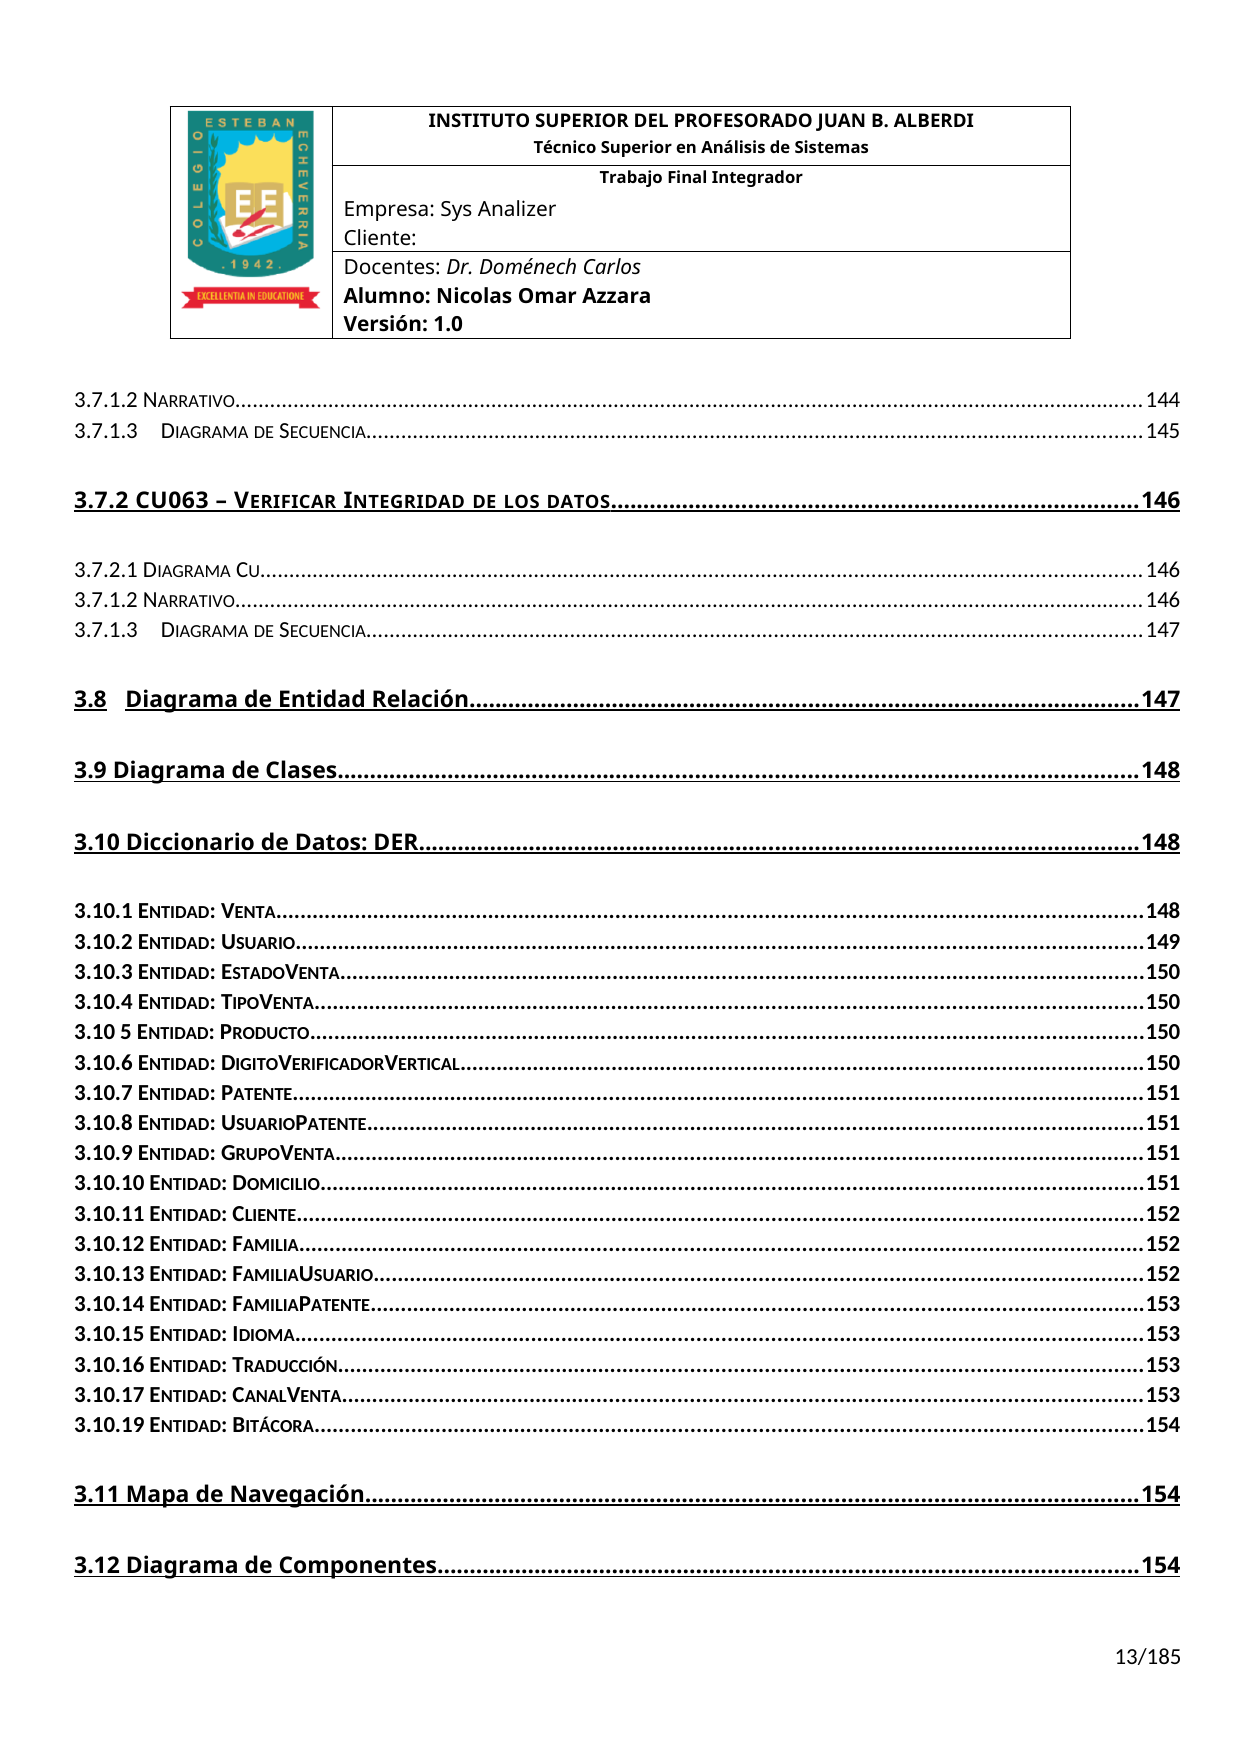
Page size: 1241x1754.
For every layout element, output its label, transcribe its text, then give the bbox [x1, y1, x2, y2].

text 3.10.3 Entidad: EstadoVenta. 150 [74, 957, 1181, 985]
text 3.10.12 Entidad: Familia. 152 [74, 1229, 1181, 1257]
text 3.10 5 Entidad: Producto. 150 [74, 1017, 1181, 1046]
text 3.7.1.3 Diagrama de Secuencia 147 [74, 615, 1181, 643]
text 3.10.2 Entidad: Usuario. 149 [74, 927, 1181, 955]
text 3.10.4 Entidad: TipoVenta. 150 [74, 987, 1181, 1015]
text 3.10.1 Entidad: Venta. 148 [74, 897, 1181, 925]
text 3.10 Diccionario de Datos: DER 148 [74, 825, 1181, 857]
text 3.10.6 Entidad: DigitoVerificadorVertical. 150 [74, 1048, 1181, 1076]
text 3.10.9 Entidad: GrupoVenta. 151 [74, 1138, 1181, 1166]
text 3.7.2.1 Diagrama Cu 146 [74, 555, 1181, 583]
text 3.10.11 Entidad: Cliente. 152 [74, 1199, 1181, 1227]
text 3.10.16 Entidad: Traducción. 153 [74, 1350, 1181, 1378]
text 3.8 Diagrama de Entidad Relación 147 [74, 683, 1181, 714]
text 3.7.1.2 Narrativo 144 [74, 386, 1181, 414]
text 3.7.2 CU063 – Verificar Integridad de los datos 146 [74, 483, 1181, 515]
text 3.7.1.2 Narrativo 146 [74, 585, 1181, 613]
text 3.10.7 Entidad: Patente 151 [74, 1078, 1181, 1106]
text 3.10.10 Entidad: Domicilio. 151 [74, 1168, 1181, 1197]
text 3.10.13 Entidad: FamiliaUsuario. 152 [74, 1259, 1181, 1287]
text 3.7.1.3 Diagrama de Secuencia 145 [74, 416, 1181, 444]
text 3.10.8 Entidad: UsuarioPatente. 151 [74, 1108, 1181, 1136]
text 3.10.17 Entidad: CanalVenta. 153 [74, 1380, 1181, 1408]
text 3.10.19 Entidad: Bitácora. 154 [74, 1410, 1181, 1438]
text 3.9 Diagrama de Clases 148 [74, 754, 1181, 785]
text 3.12 Diagrama de Componentes 154 [74, 1549, 1181, 1580]
text 3.11 Mapa de Navegación 154 [74, 1478, 1181, 1509]
text 3.10.15 Entidad: Idioma. 153 [74, 1319, 1181, 1348]
text 3.10.14 Entidad: FamiliaPatente. 153 [74, 1289, 1181, 1317]
picture [181, 107, 321, 322]
